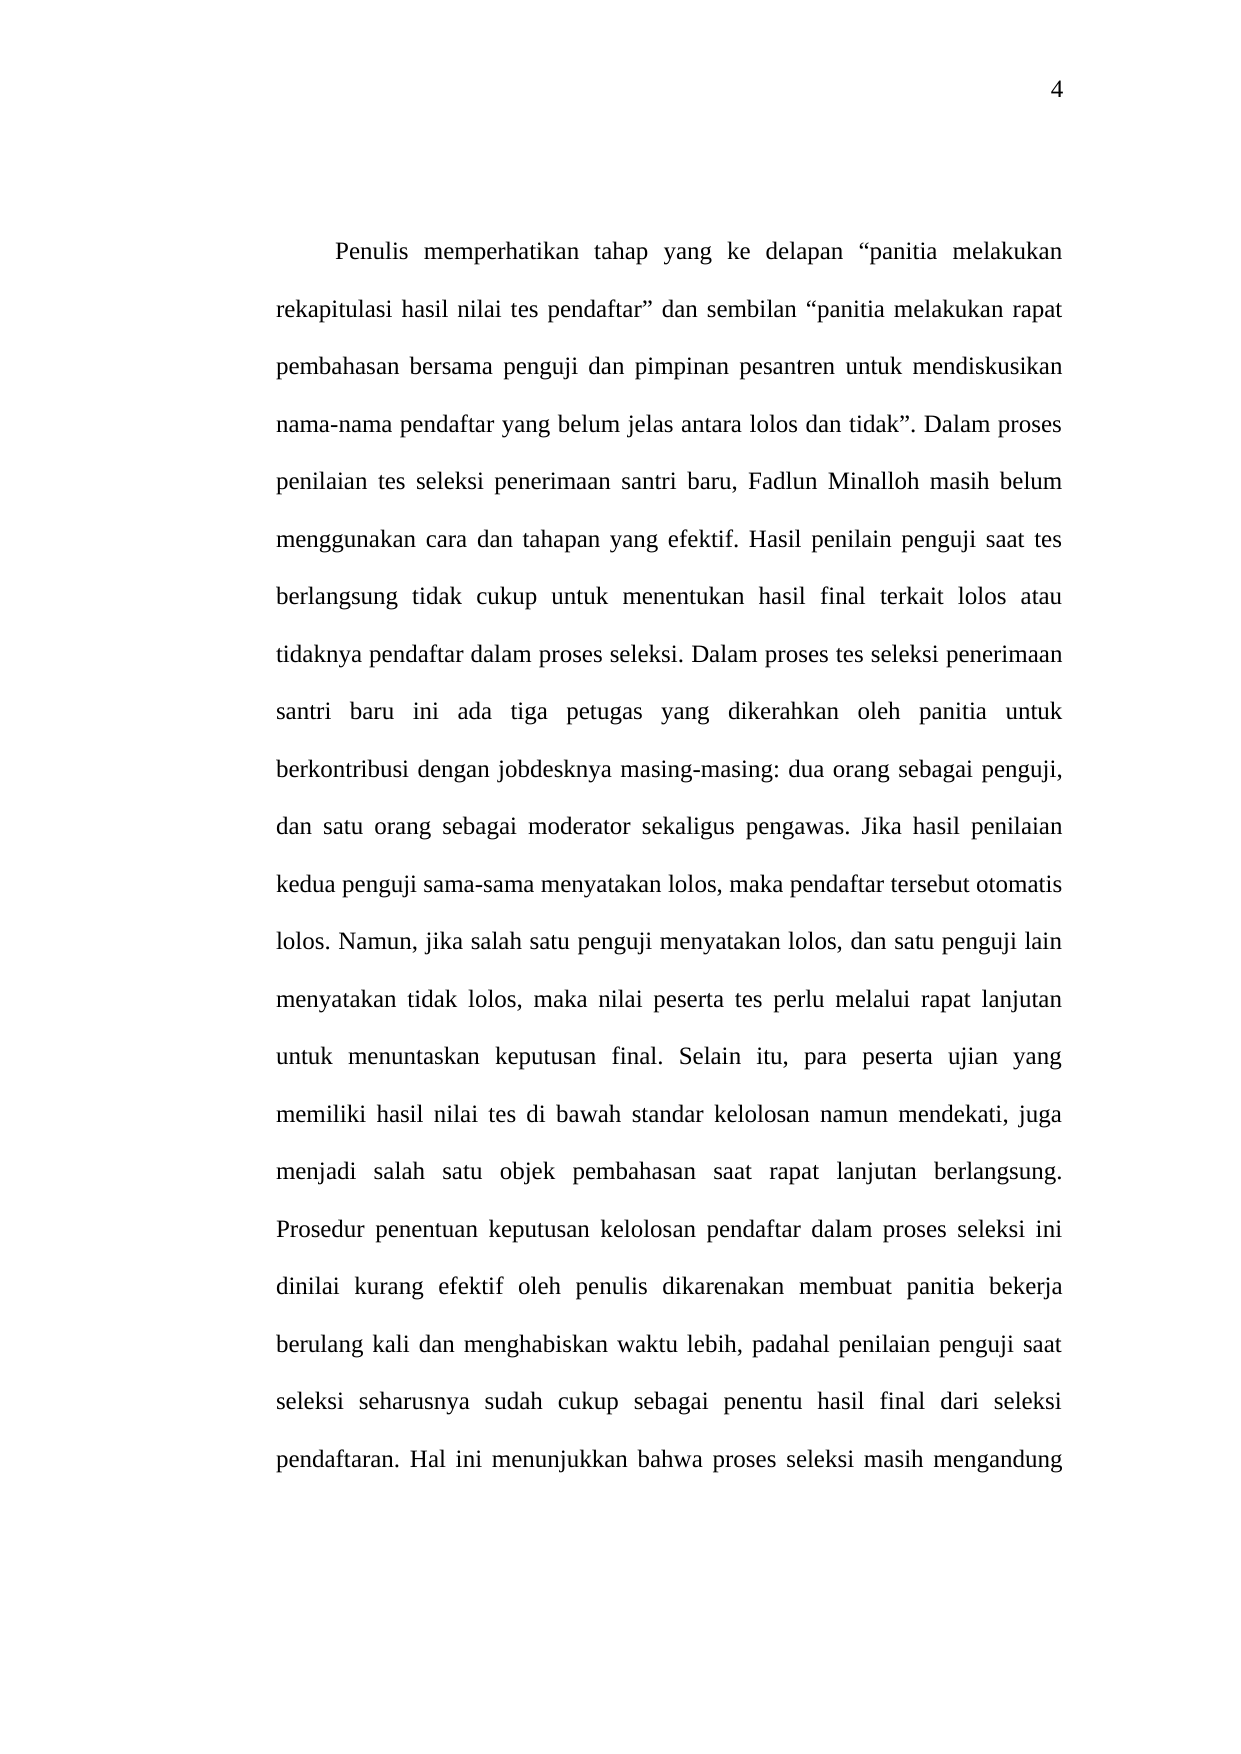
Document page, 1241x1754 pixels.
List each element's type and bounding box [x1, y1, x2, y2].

list [276, 236, 1063, 1472]
